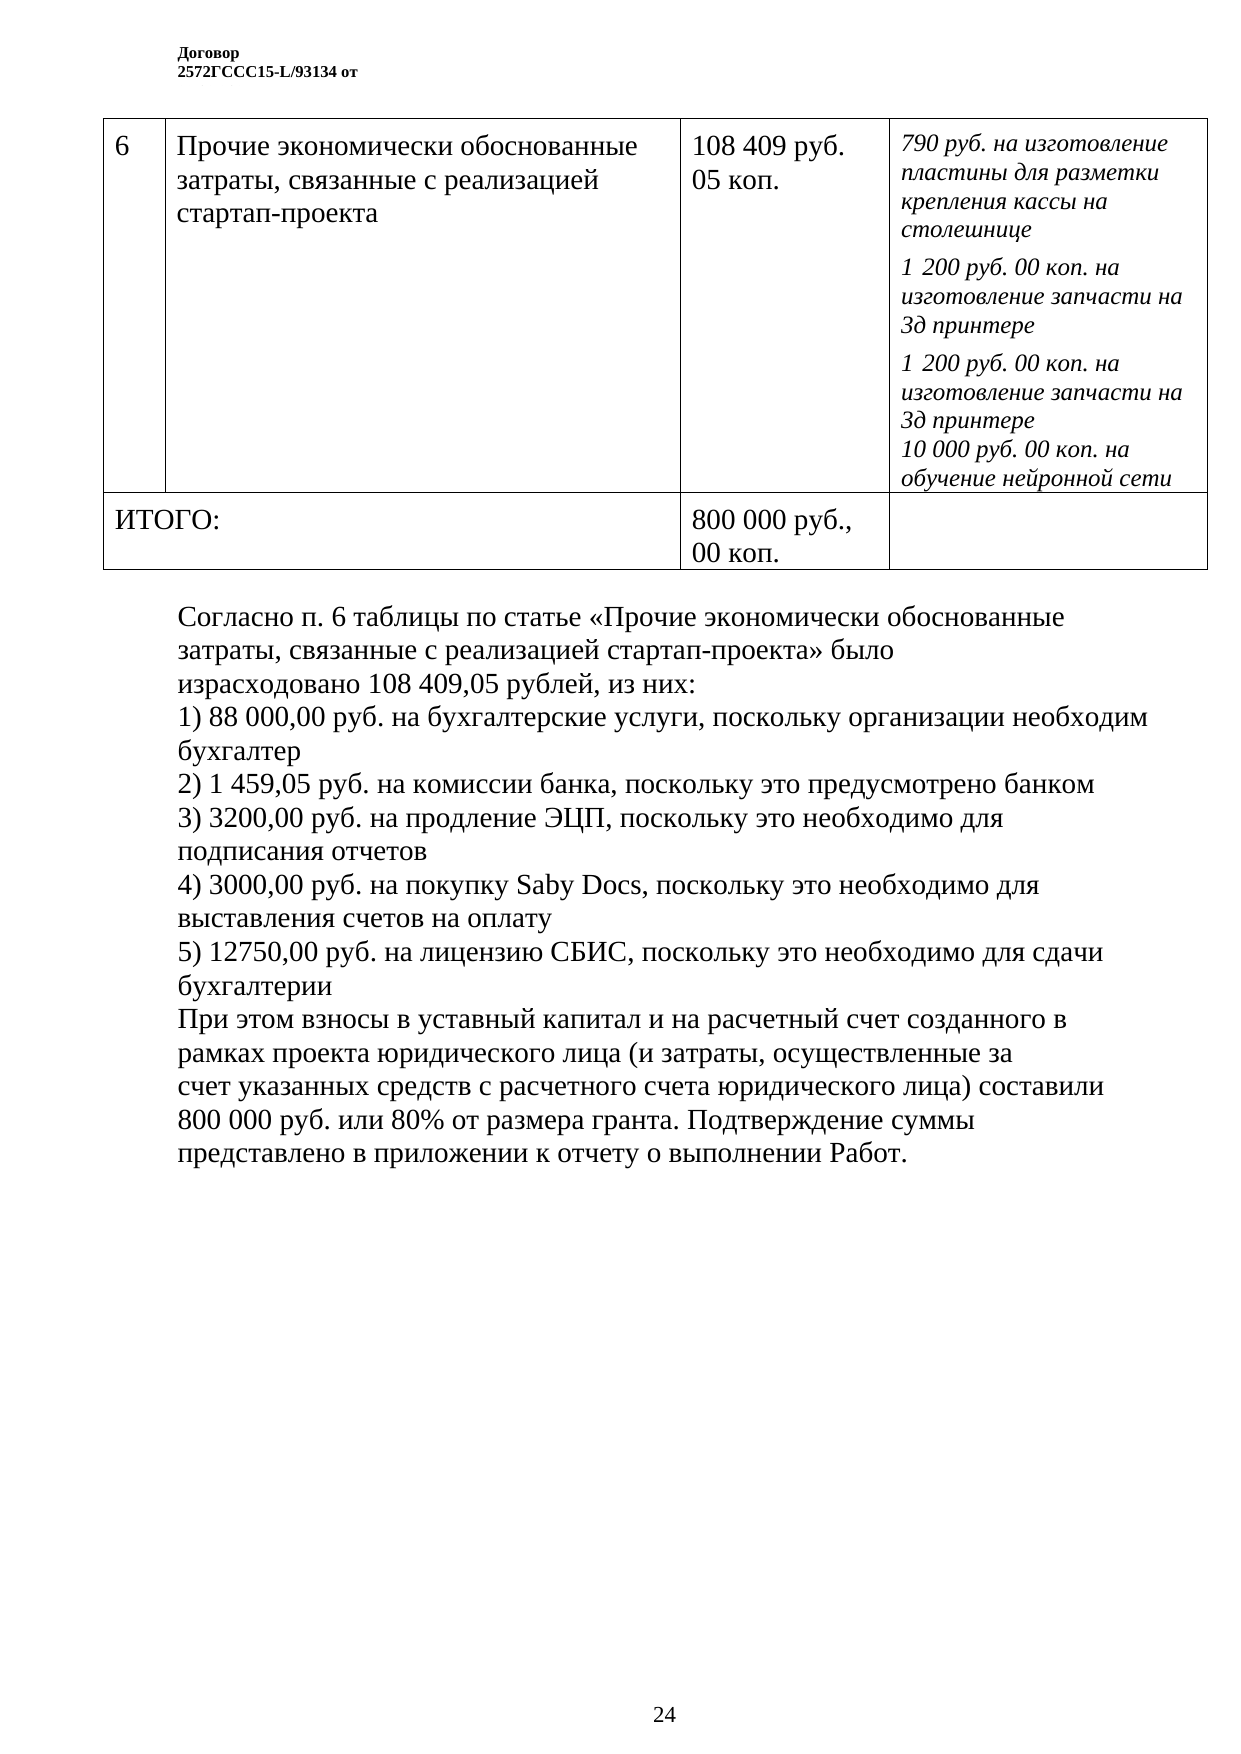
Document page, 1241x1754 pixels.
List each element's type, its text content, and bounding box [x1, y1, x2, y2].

text 4) 3000,00 руб. на покупку Saby Docs, поскольку это необходимо для выставления счетов на оплату [177, 867, 1152, 934]
text счет указанных средств с расчетного счета юридического лица) составили 800 000 руб. или 80% от размера гранта. Подтверждение суммы [177, 1068, 1152, 1135]
table_cell [890, 493, 1207, 569]
text представлено в приложении к отчету о выполнении Работ. [177, 1135, 1152, 1169]
text 3) 3200,00 руб. на продление ЭЦП, поскольку это необходимо для подписания отчетов [177, 800, 1152, 867]
table_cell 108 409 руб. 05 коп. [681, 119, 889, 492]
text 2) 1 459,05 руб. на комиссии банка, поскольку это предусмотрено банком [177, 766, 1152, 800]
table_cell 800 000 руб., 00 коп. [681, 493, 889, 569]
table_cell 790 руб. на изготовление пластины для разметки крепления кассы на столешнице 1 200 руб. 00 коп. на изготовление запчасти на 3д принтере 1 200 руб. 00 коп. на изготовление запчасти на 3д принтере 10 000 руб. 00 коп. на обучение нейронной сети [890, 119, 1207, 492]
table_cell ИТОГО: [104, 493, 680, 569]
table_cell 6 [104, 119, 165, 492]
table_cell Прочие экономически обоснованные затраты, связанные с реализацией стартап-проекта [166, 119, 680, 492]
text 5) 12750,00 руб. на лицензию СБИС, поскольку это необходимо для сдачи бухгалтерии [177, 934, 1152, 1001]
text 1) 88 000,00 руб. на бухгалтерские услуги, поскольку организации необходим бухгалтер [177, 699, 1152, 766]
text Согласно п. 6 таблицы по статье «Прочие экономически обоснованные затраты, связанные с реализацией стартап-проекта» было [177, 599, 1152, 666]
text При этом взносы в уставный капитал и на расчетный счет созданного в рамках проекта юридического лица (и затраты, осуществленные за [177, 1001, 1152, 1068]
text израсходовано 108 409,05 рублей, из них: [177, 666, 1152, 699]
